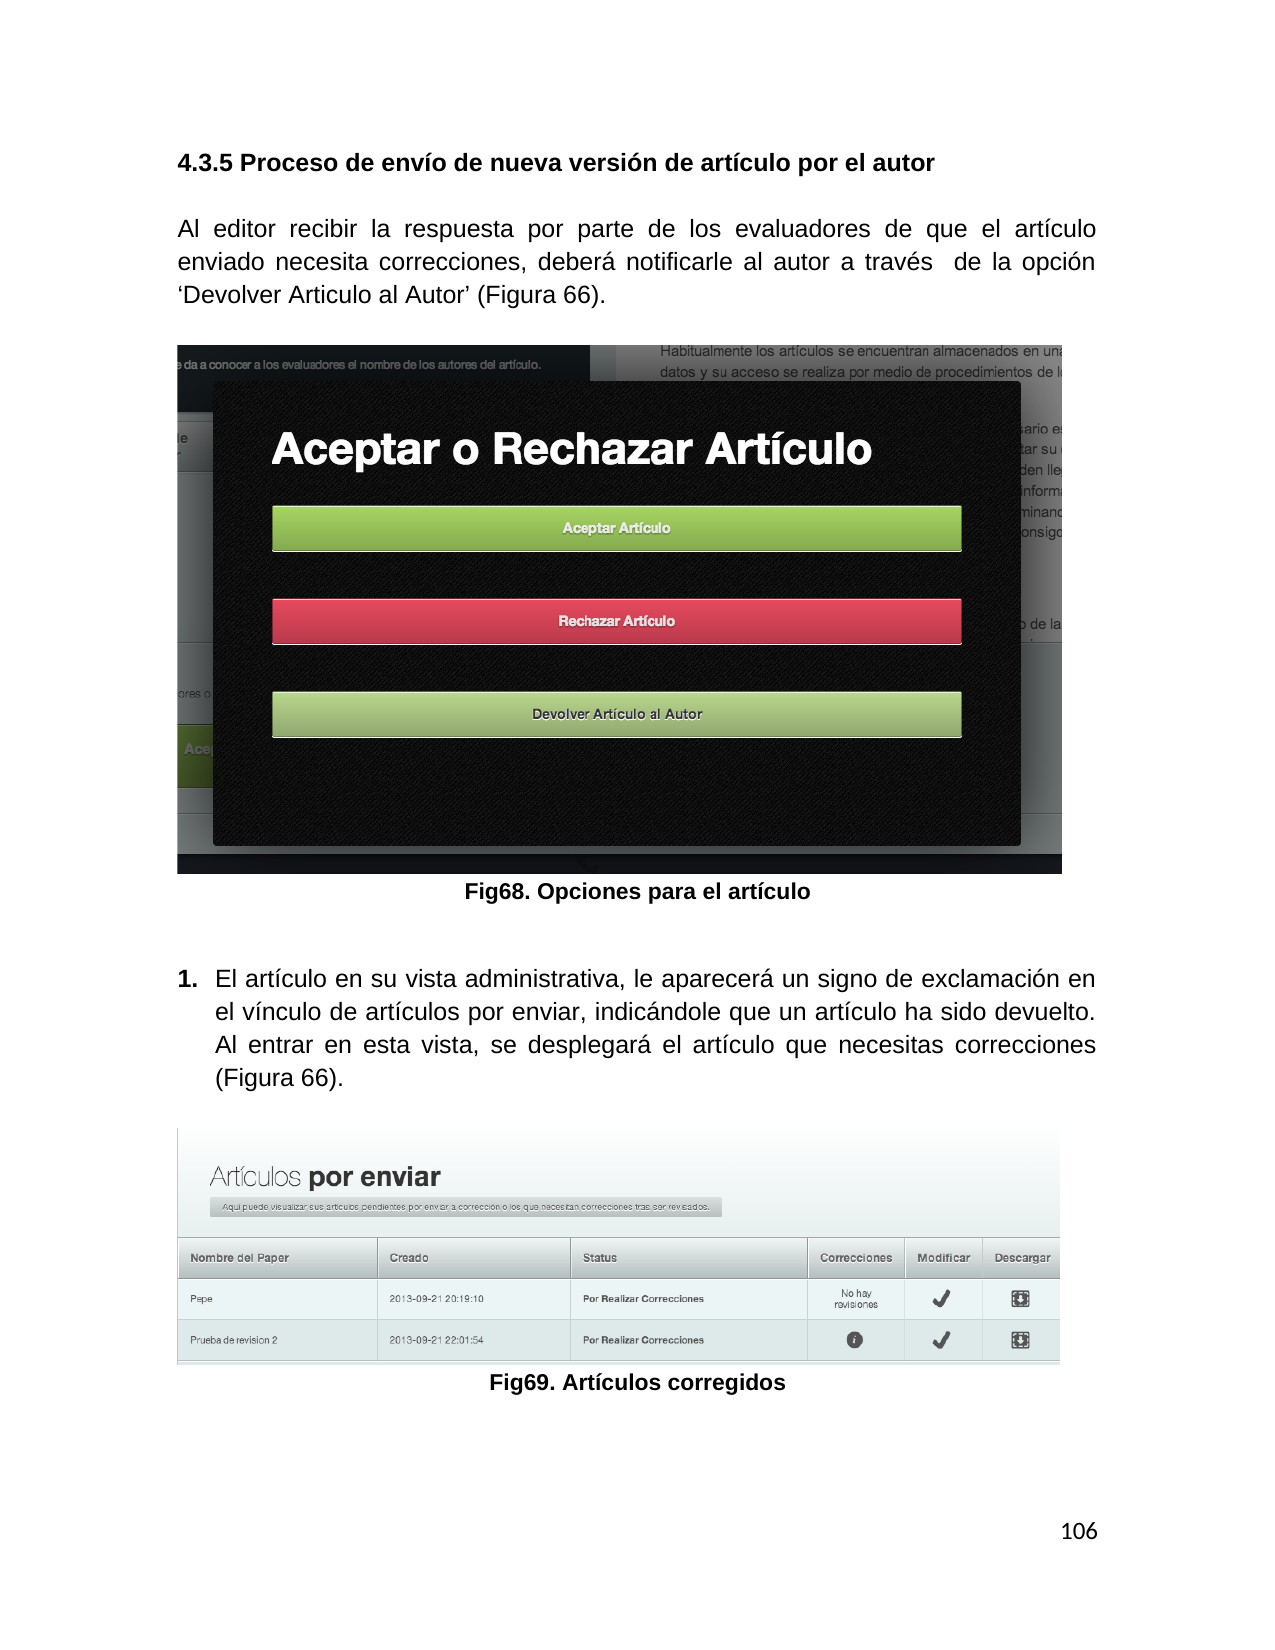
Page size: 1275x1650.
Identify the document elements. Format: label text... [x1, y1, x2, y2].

text Fig68. Opciones para el artículo [177, 878, 1098, 904]
text Al editor recibir la respuesta por parte de los evaluadores de que el artículo enviado necesita correcciones, deberá notificarle al autor a través de la opción ‘Devolver Articulo al Autor’ (Figura 66). [177, 214, 1098, 308]
subtitle 4.3.5 Proceso de envío de nueva versión de artículo por el autor [177, 148, 1098, 176]
text Fig69. Artículos corregidos [177, 1369, 1098, 1395]
picture [177, 345, 1062, 874]
list El artículo en su vista administrativa, le aparecerá un signo de exclamación en el vínculo de artículos por enviar, indicándole que un artículo ha sido devuelto. Al entrar en esta vista, se desplegará el artículo que necesitas correcciones (Figura 66). [177, 964, 1098, 1092]
picture [177, 1128, 1060, 1365]
